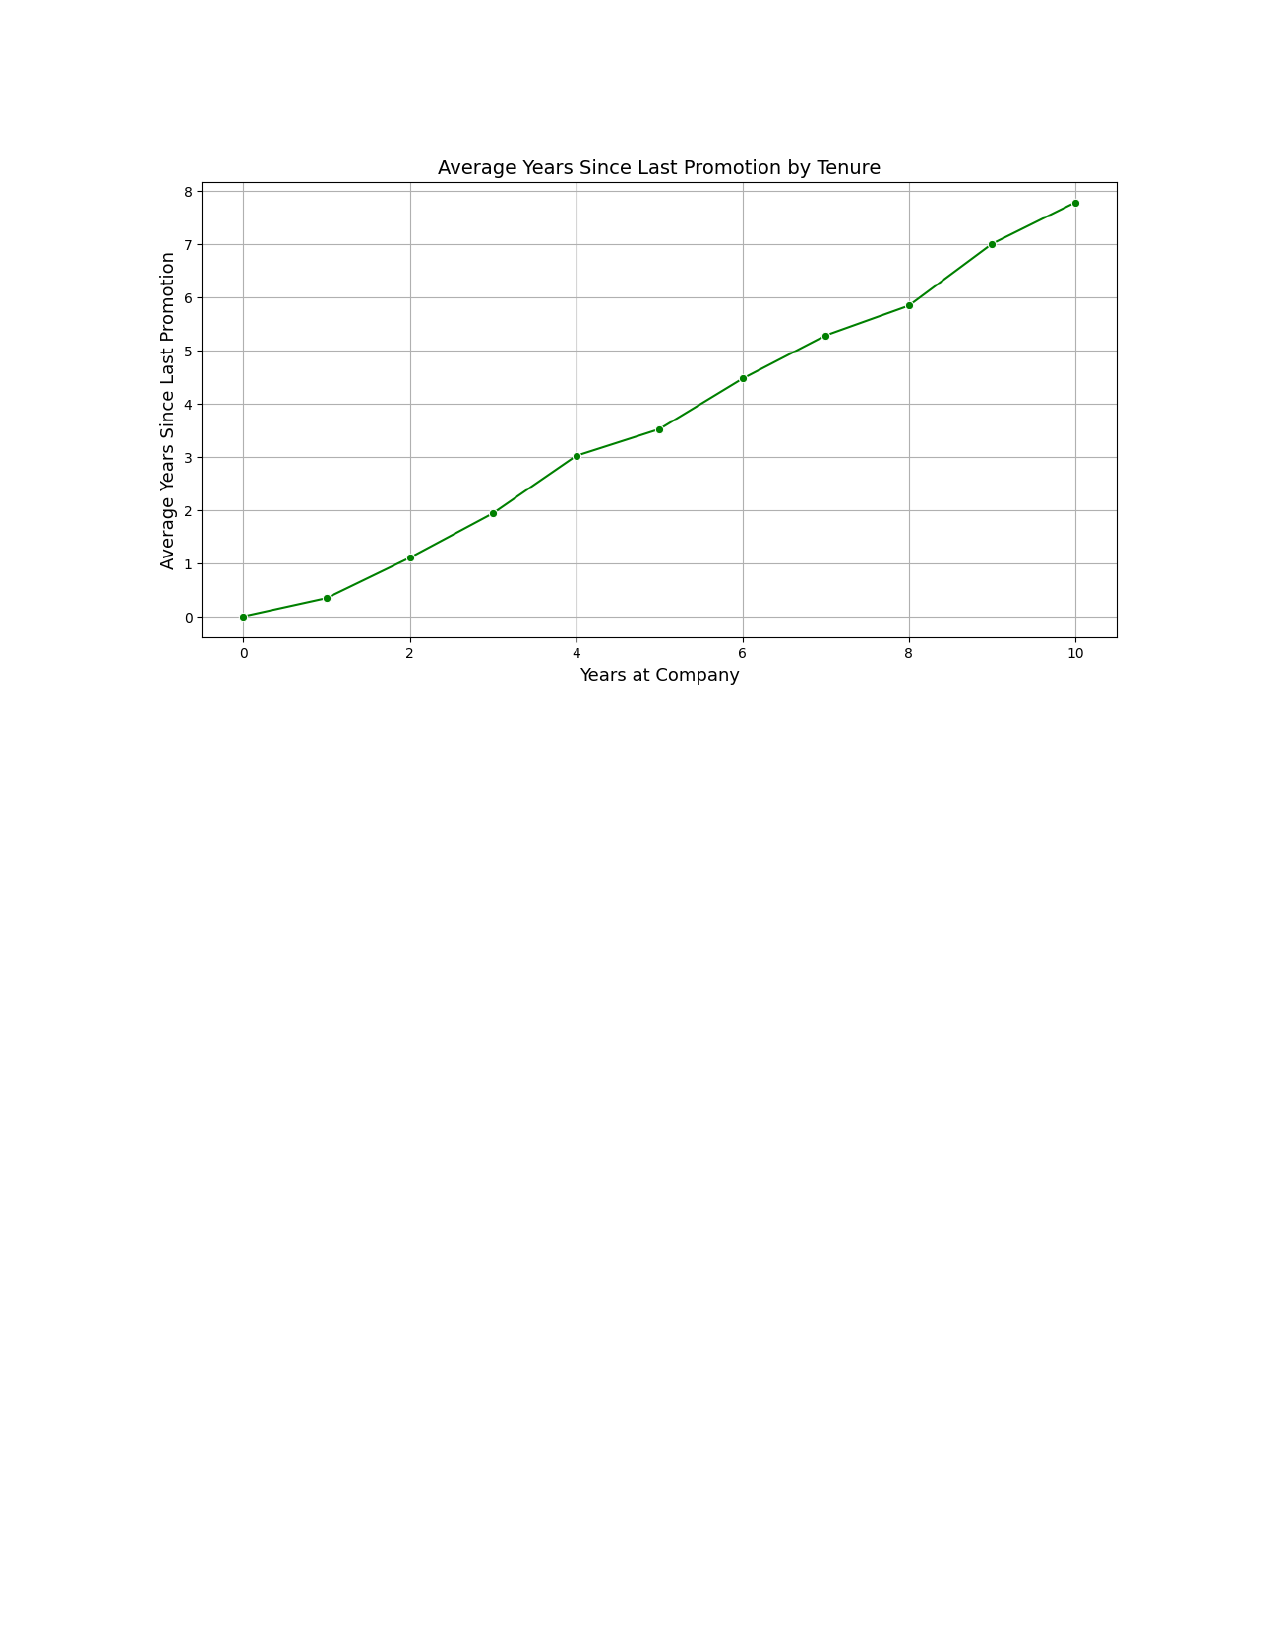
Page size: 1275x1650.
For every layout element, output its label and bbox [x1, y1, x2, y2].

picture [150, 150, 1125, 693]
